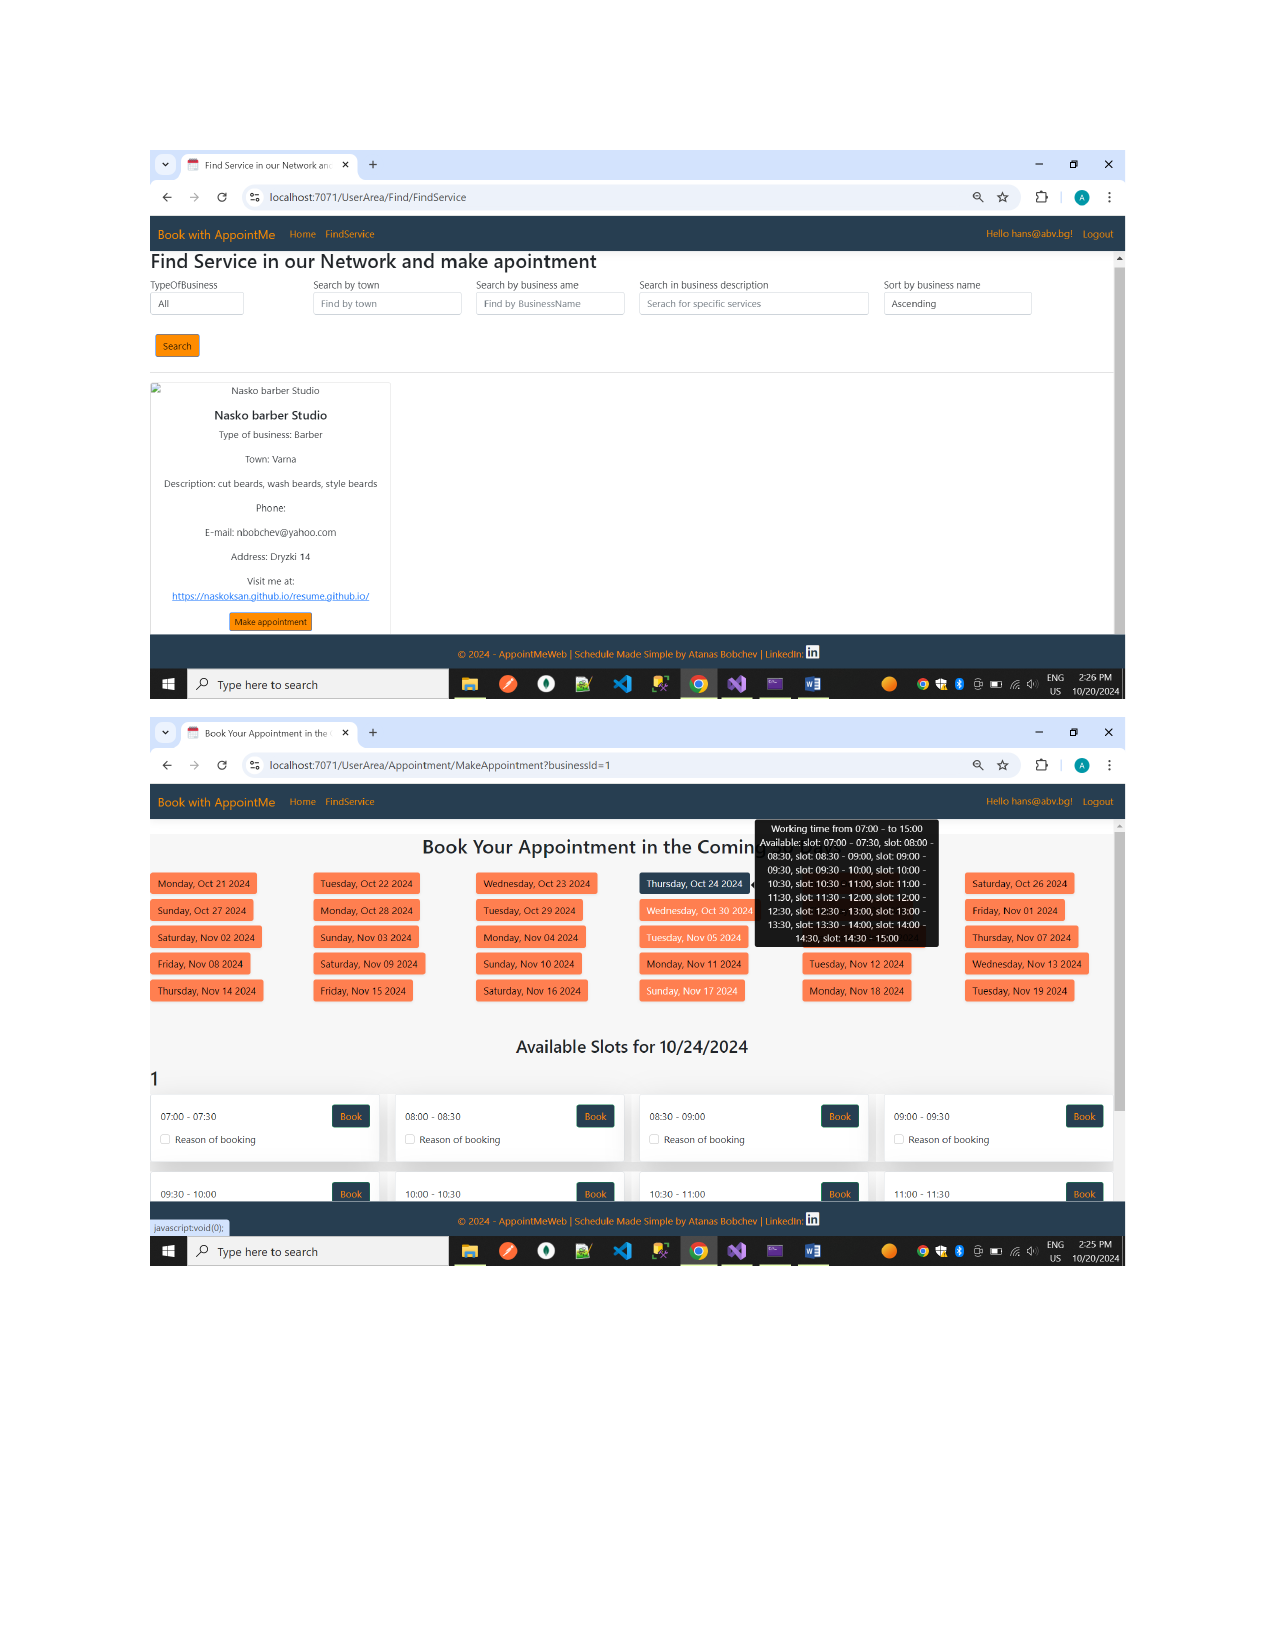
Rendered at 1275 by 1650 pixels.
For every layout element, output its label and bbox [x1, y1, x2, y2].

picture [150, 717, 1125, 1266]
picture [150, 150, 1125, 699]
